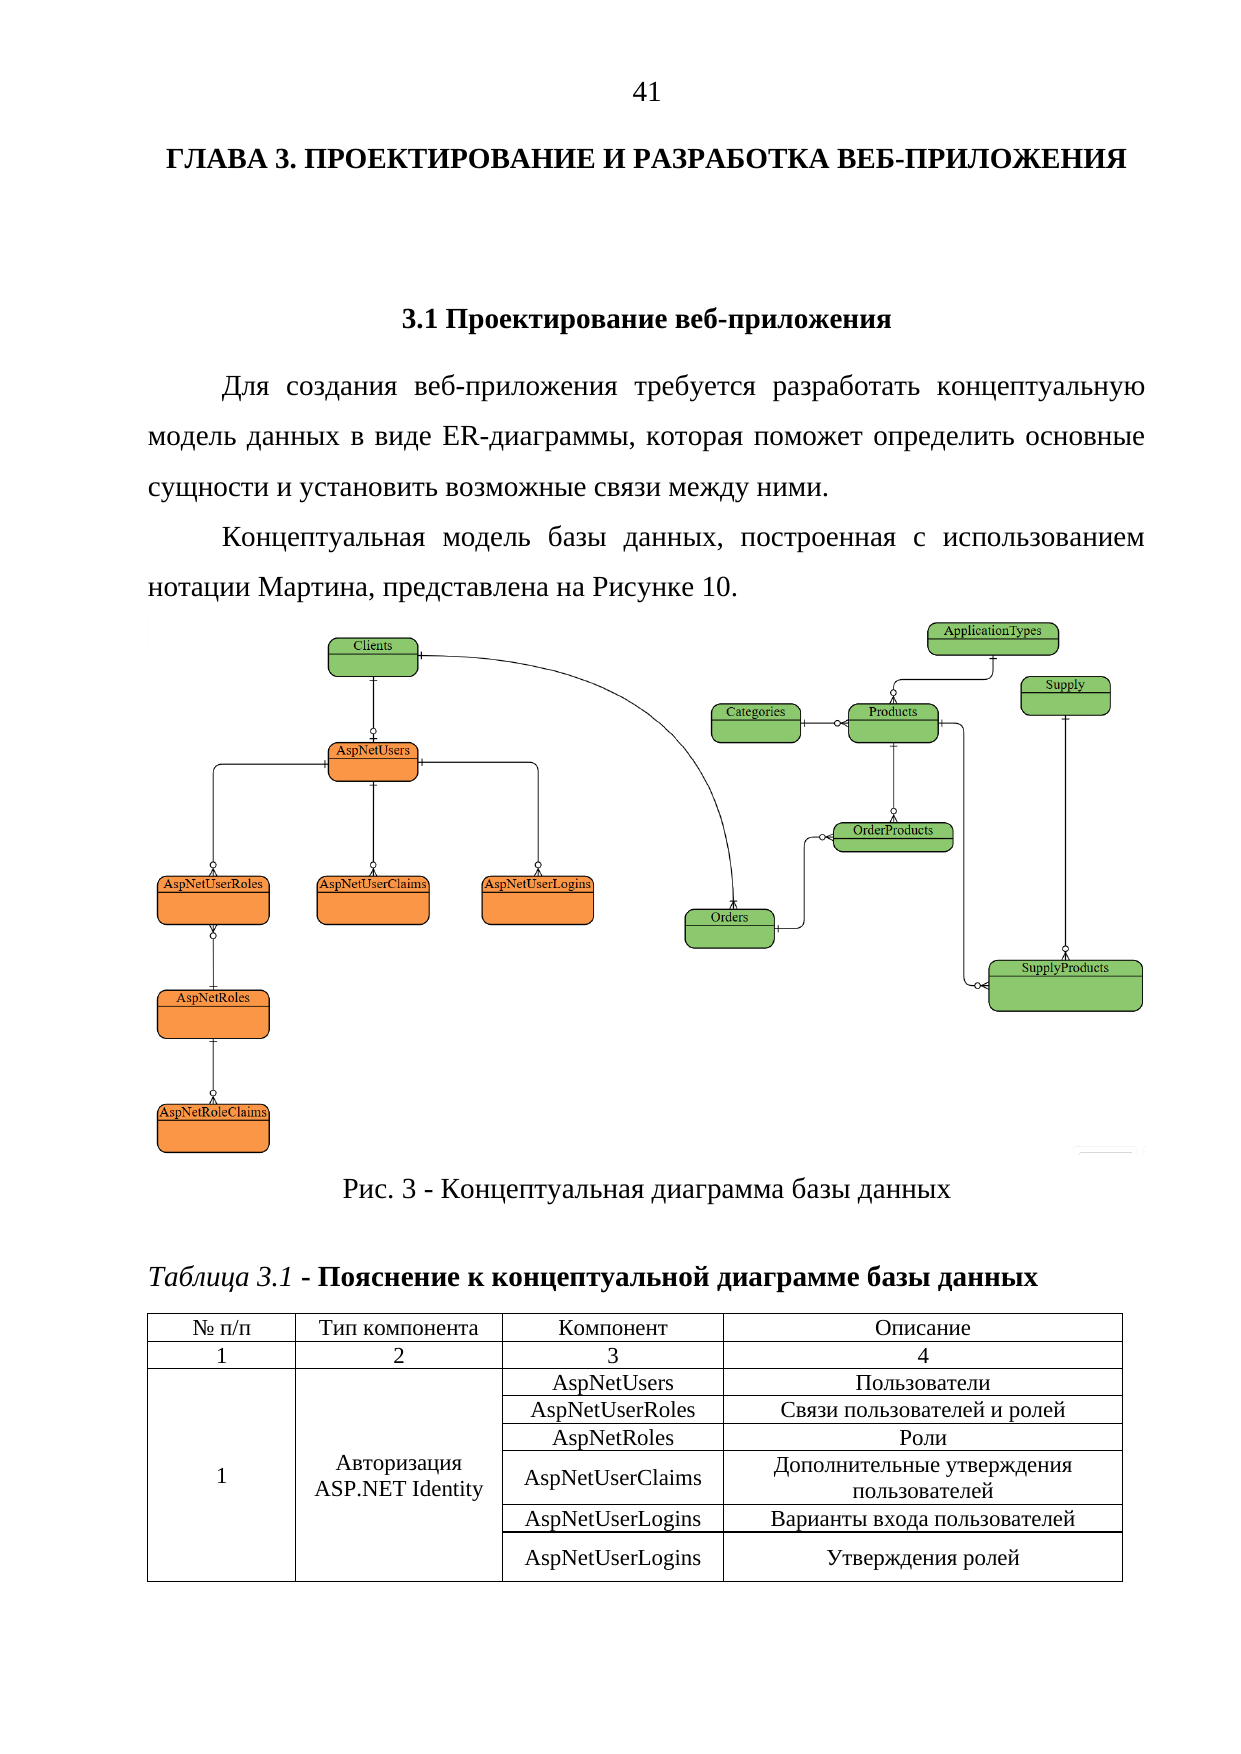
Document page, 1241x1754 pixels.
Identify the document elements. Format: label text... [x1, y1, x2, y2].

table_cell Роли [724, 1424, 1122, 1450]
text Для создания веб-приложения требуется разработать концептуальную модель данных в виде ER-диаграммы, которая поможет определить основные сущности и установить возможные связи между ними. [148, 368, 1146, 502]
table_cell AspNetUserRoles [503, 1396, 723, 1423]
picture [147, 619, 1146, 1155]
table_header № п/п [148, 1314, 295, 1341]
table_cell Авторизация ASP.NET Identity [296, 1369, 502, 1581]
text Таблица 3.1 - Пояснение к концептуальной диаграмме базы данных [148, 1259, 1146, 1292]
table_cell AspNetUserClaims [503, 1451, 723, 1504]
table_cell AspNetUserLogins [503, 1533, 723, 1581]
table_cell 1 [148, 1342, 295, 1368]
table_cell Варианты входа пользователей [724, 1505, 1122, 1531]
table_cell Дополнительные утверждения пользователей [724, 1451, 1122, 1504]
table_cell Связи пользователей и ролей [724, 1396, 1122, 1423]
table_cell 4 [724, 1342, 1122, 1368]
table_cell 1 [148, 1369, 295, 1581]
table_cell AspNetUserLogins [503, 1505, 723, 1531]
subtitle ГЛАВА 3. ПРОЕКТИРОВАНИЕ И РАЗРАБОТКА ВЕБ-ПРИЛОЖЕНИЯ [148, 141, 1146, 174]
text Рис. 3 - Концептуальная диаграмма базы данных [148, 1171, 1146, 1204]
table_cell 3 [503, 1342, 723, 1368]
table_cell 2 [296, 1342, 502, 1368]
text Концептуальная модель базы данных, построенная с использованием нотации Мартина, представлена на Рисунке 10. [148, 519, 1146, 603]
table_header Тип компонента [296, 1314, 502, 1341]
table_header Описание [724, 1314, 1122, 1341]
table_cell Пользователи [724, 1369, 1122, 1395]
table_cell AspNetRoles [503, 1424, 723, 1450]
table_header Компонент [503, 1314, 723, 1341]
table_cell AspNetUsers [503, 1369, 723, 1395]
table_cell Утверждения ролей [724, 1533, 1122, 1581]
subtitle 3.1 Проектирование веб-приложения [148, 301, 1146, 334]
